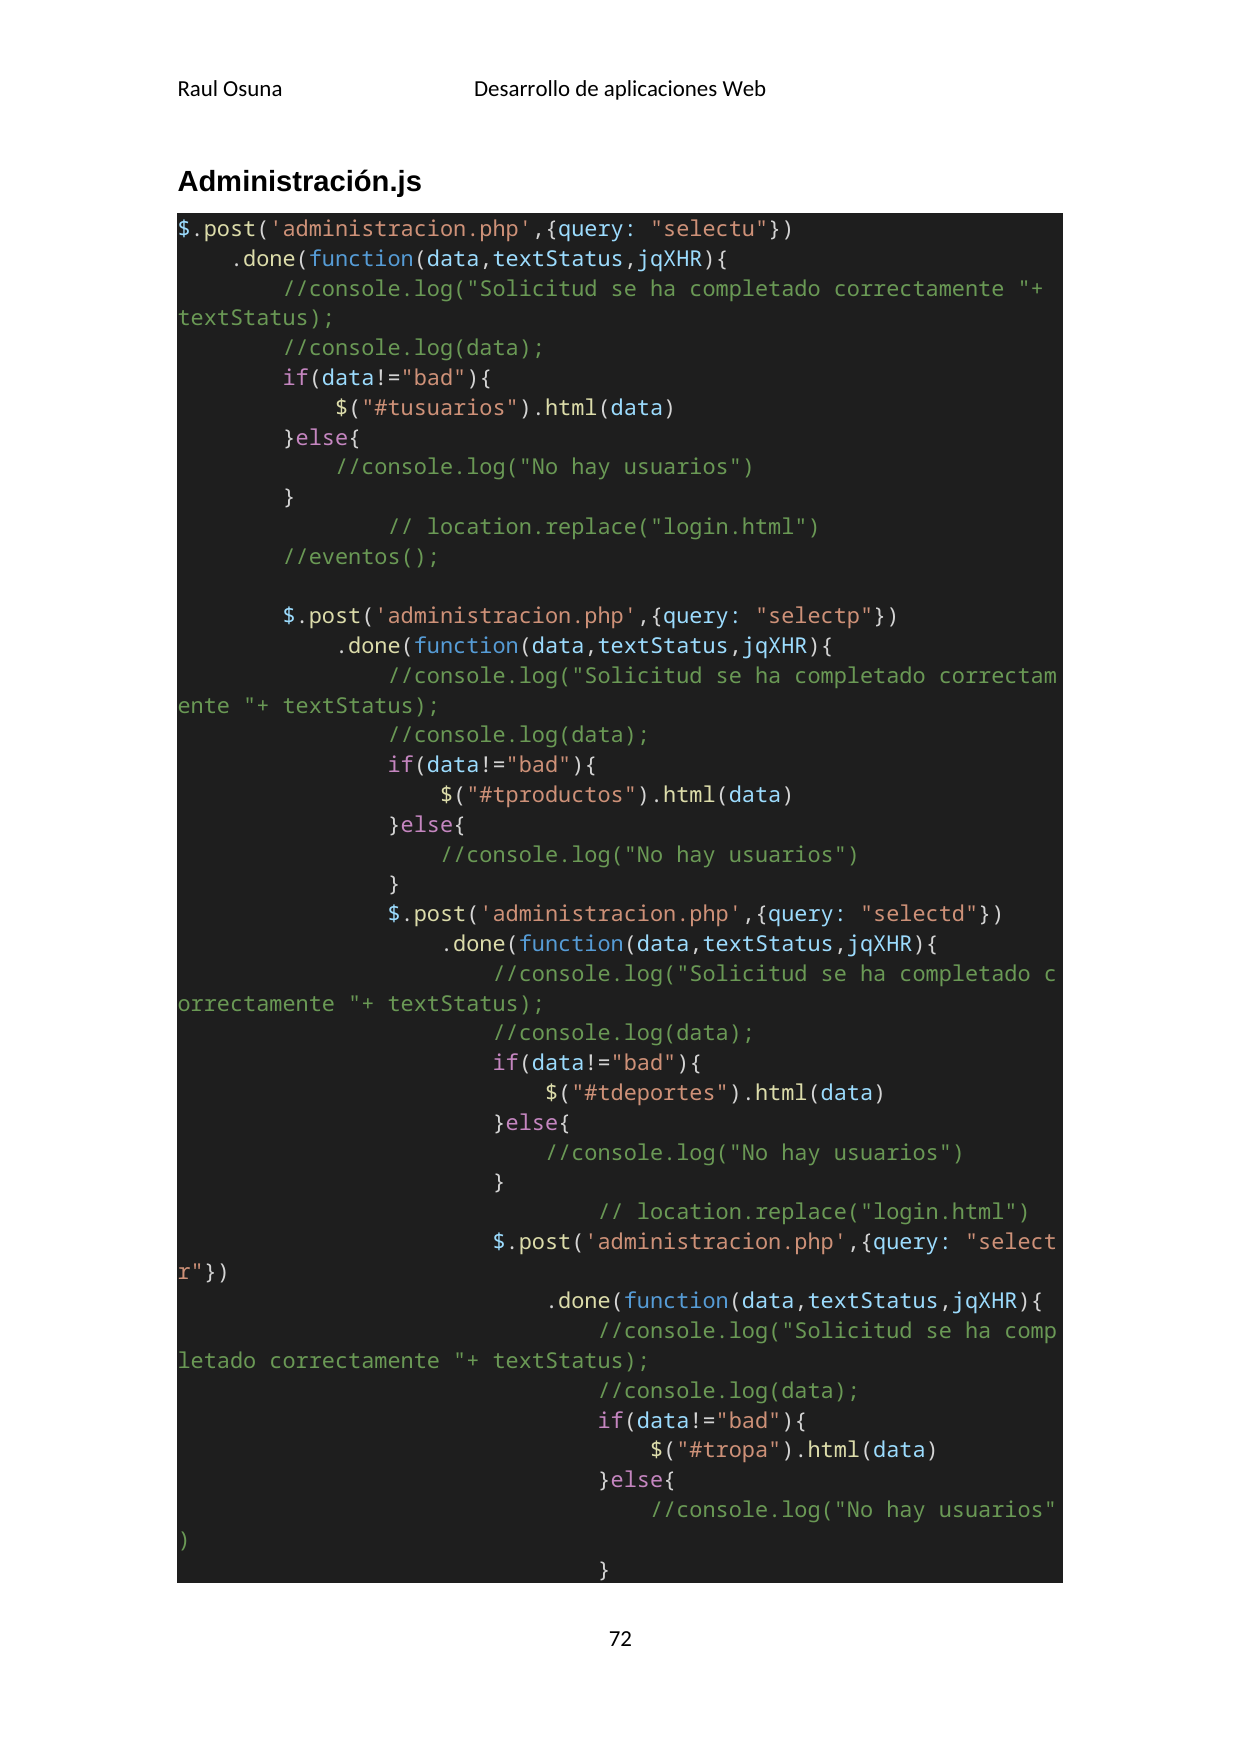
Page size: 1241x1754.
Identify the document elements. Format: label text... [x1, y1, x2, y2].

text // location.replace("login.html") [177, 1196, 1063, 1226]
text //console.log("No hay usuarios") [177, 838, 1063, 868]
text //console.log("No hay usuarios") [177, 1136, 1063, 1166]
text .done(function(data,textStatus,jqXHR){ [177, 243, 1063, 272]
text //eventos(); [177, 541, 1063, 570]
text .done(function(data,textStatus,jqXHR){ [177, 928, 1063, 958]
subtitle Administración.js [177, 164, 1063, 198]
text $.post('administracion.php',{query: "selectp"}) [177, 600, 1063, 630]
text if(data!="bad"){ [177, 1047, 1063, 1077]
text //console.log("Solicitud se ha completado correctamente "+ textStatus); [177, 272, 1063, 332]
text .done(function(data,textStatus,jqXHR){ [177, 630, 1063, 660]
text //console.log("Solicitud se ha completado correctamente "+ textStatus); [177, 958, 1063, 1017]
text if(data!="bad"){ [177, 1404, 1063, 1434]
text $("#tropa").html(data) [177, 1434, 1063, 1464]
text //console.log("No hay usuarios") [177, 1494, 1063, 1553]
text }else{ [177, 1464, 1063, 1494]
text if(data!="bad"){ [177, 362, 1063, 392]
text } [177, 1166, 1063, 1196]
text //console.log(data); [177, 1375, 1063, 1404]
text //console.log(data); [177, 1017, 1063, 1047]
text } [177, 481, 1063, 511]
text $("#tdeportes").html(data) [177, 1077, 1063, 1107]
text //console.log("Solicitud se ha completado correctamente "+ textStatus); [177, 660, 1063, 719]
text }else{ [177, 421, 1063, 451]
text //console.log("No hay usuarios") [177, 451, 1063, 481]
text }else{ [177, 809, 1063, 838]
text } [177, 1553, 1063, 1583]
text $.post('administracion.php',{query: "selectu"}) [177, 213, 1063, 243]
text // location.replace("login.html") [177, 511, 1063, 541]
text $("#tusuarios").html(data) [177, 392, 1063, 421]
text $.post('administracion.php',{query: "selectd"}) [177, 898, 1063, 928]
text } [177, 868, 1063, 898]
text $.post('administracion.php',{query: "selectr"}) [177, 1226, 1063, 1285]
text $("#tproductos").html(data) [177, 779, 1063, 809]
text if(data!="bad"){ [177, 749, 1063, 779]
text .done(function(data,textStatus,jqXHR){ [177, 1285, 1063, 1315]
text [177, 1315, 1063, 1375]
text //console.log(data); [177, 332, 1063, 362]
text //console.log(data); [177, 719, 1063, 749]
text }else{ [177, 1107, 1063, 1136]
